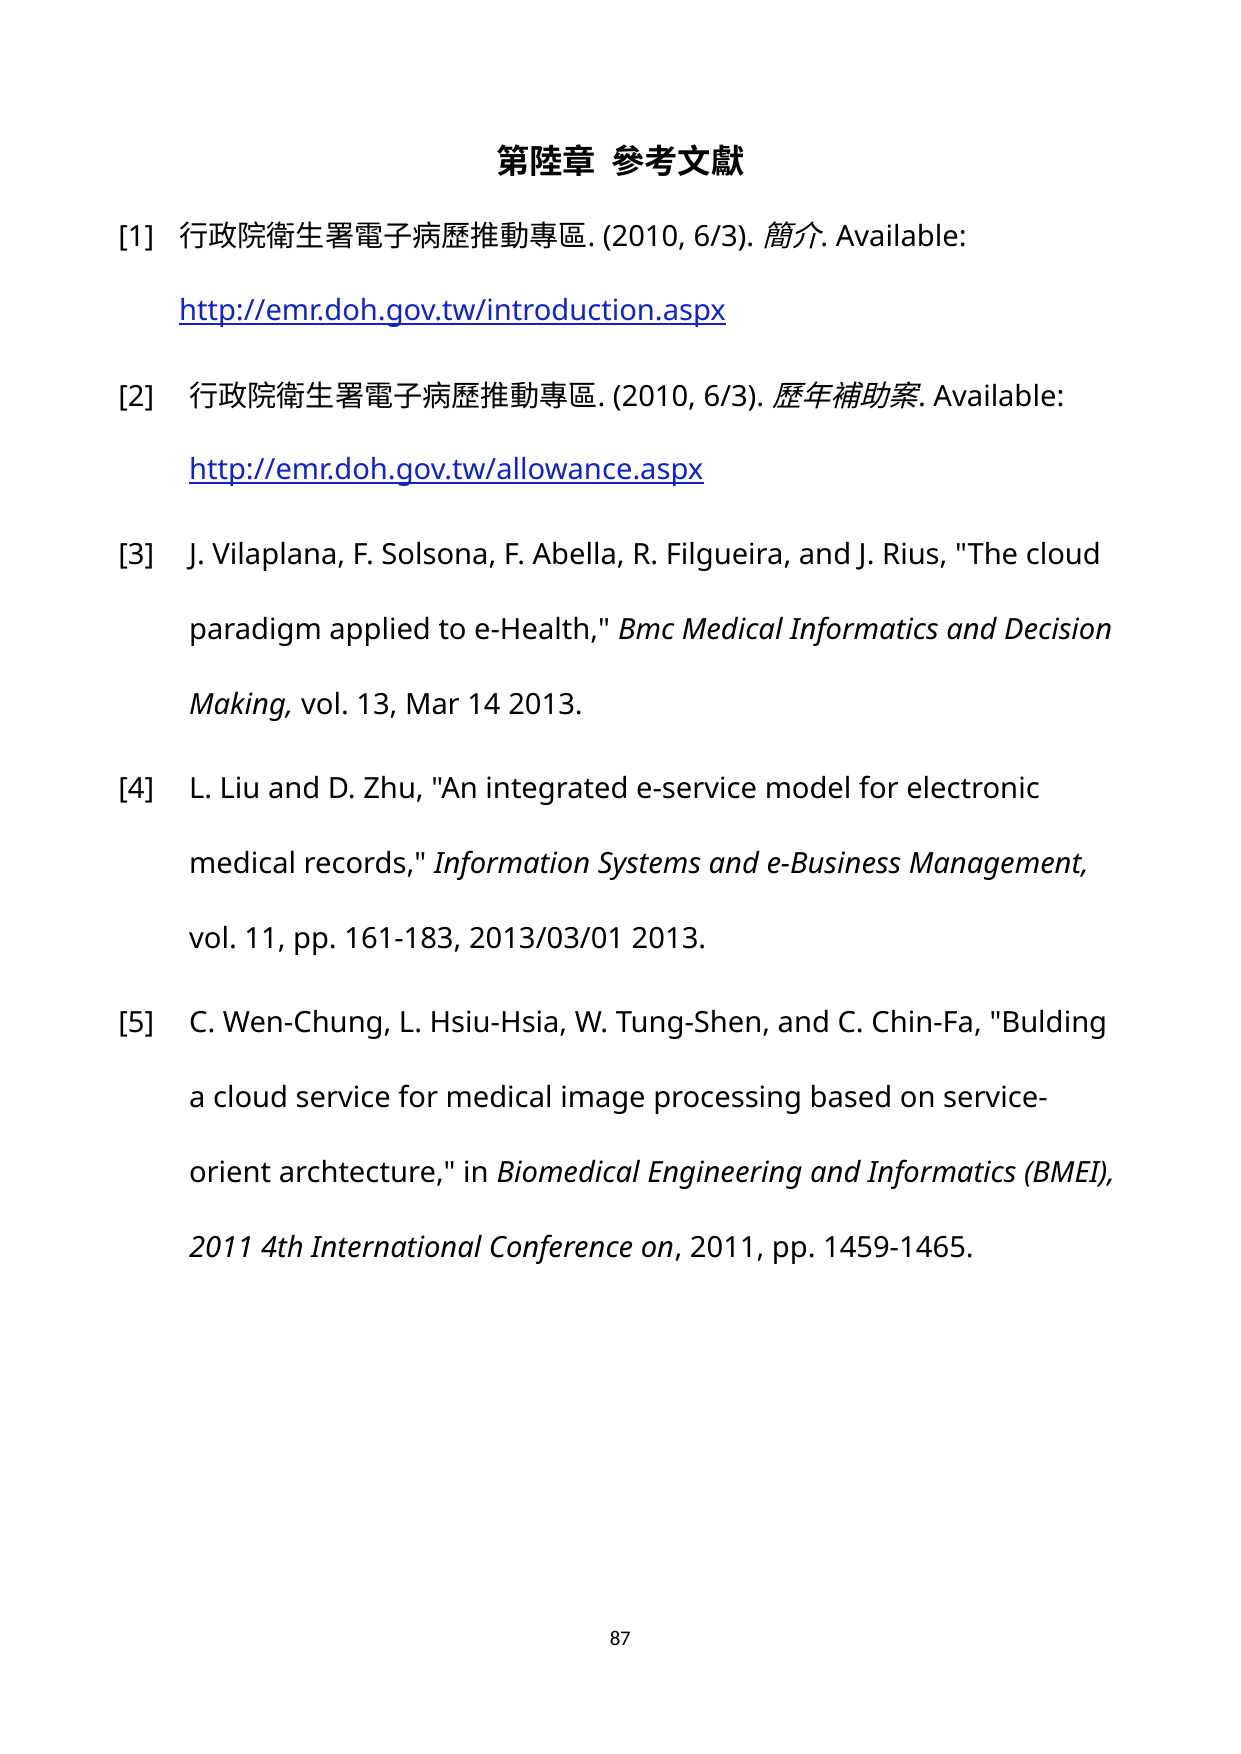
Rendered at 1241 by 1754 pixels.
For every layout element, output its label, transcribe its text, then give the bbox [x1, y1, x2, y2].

text [2] 行政院衛生署電子病歷推動專區. (2010, 6/3). 歷年補助案. Available: http://emr.doh.gov.tw/allowance.aspx [118, 356, 1122, 506]
text [3] J. Vilaplana, F. Solsona, F. Abella, R. Filgueira, and J. Rius, "The cloud paradigm applied to e-Health," Bmc Medical Informatics and Decision Making, vol. 13, Mar 14 2013. [118, 515, 1122, 740]
text [5] C. Wen-Chung, L. Hsiu-Hsia, W. Tung-Shen, and C. Chin-Fa, "Bulding a cloud service for medical image processing based on service-orient archtecture," in Biomedical Engineering and Informatics (BMEI), 2011 4th International Conference on, 2011, pp. 1459-1465. [118, 984, 1122, 1284]
subtitle 參考文獻 [118, 122, 1122, 197]
text [1] 行政院衛生署電子病歷推動專區. (2010, 6/3). 簡介. Available: http://emr.doh.gov.tw/introduction.aspx [118, 197, 1122, 347]
text [4] L. Liu and D. Zhu, "An integrated e-service model for electronic medical records," Information Systems and e-Business Management, vol. 11, pp. 161-183, 2013/03/01 2013. [118, 750, 1122, 975]
